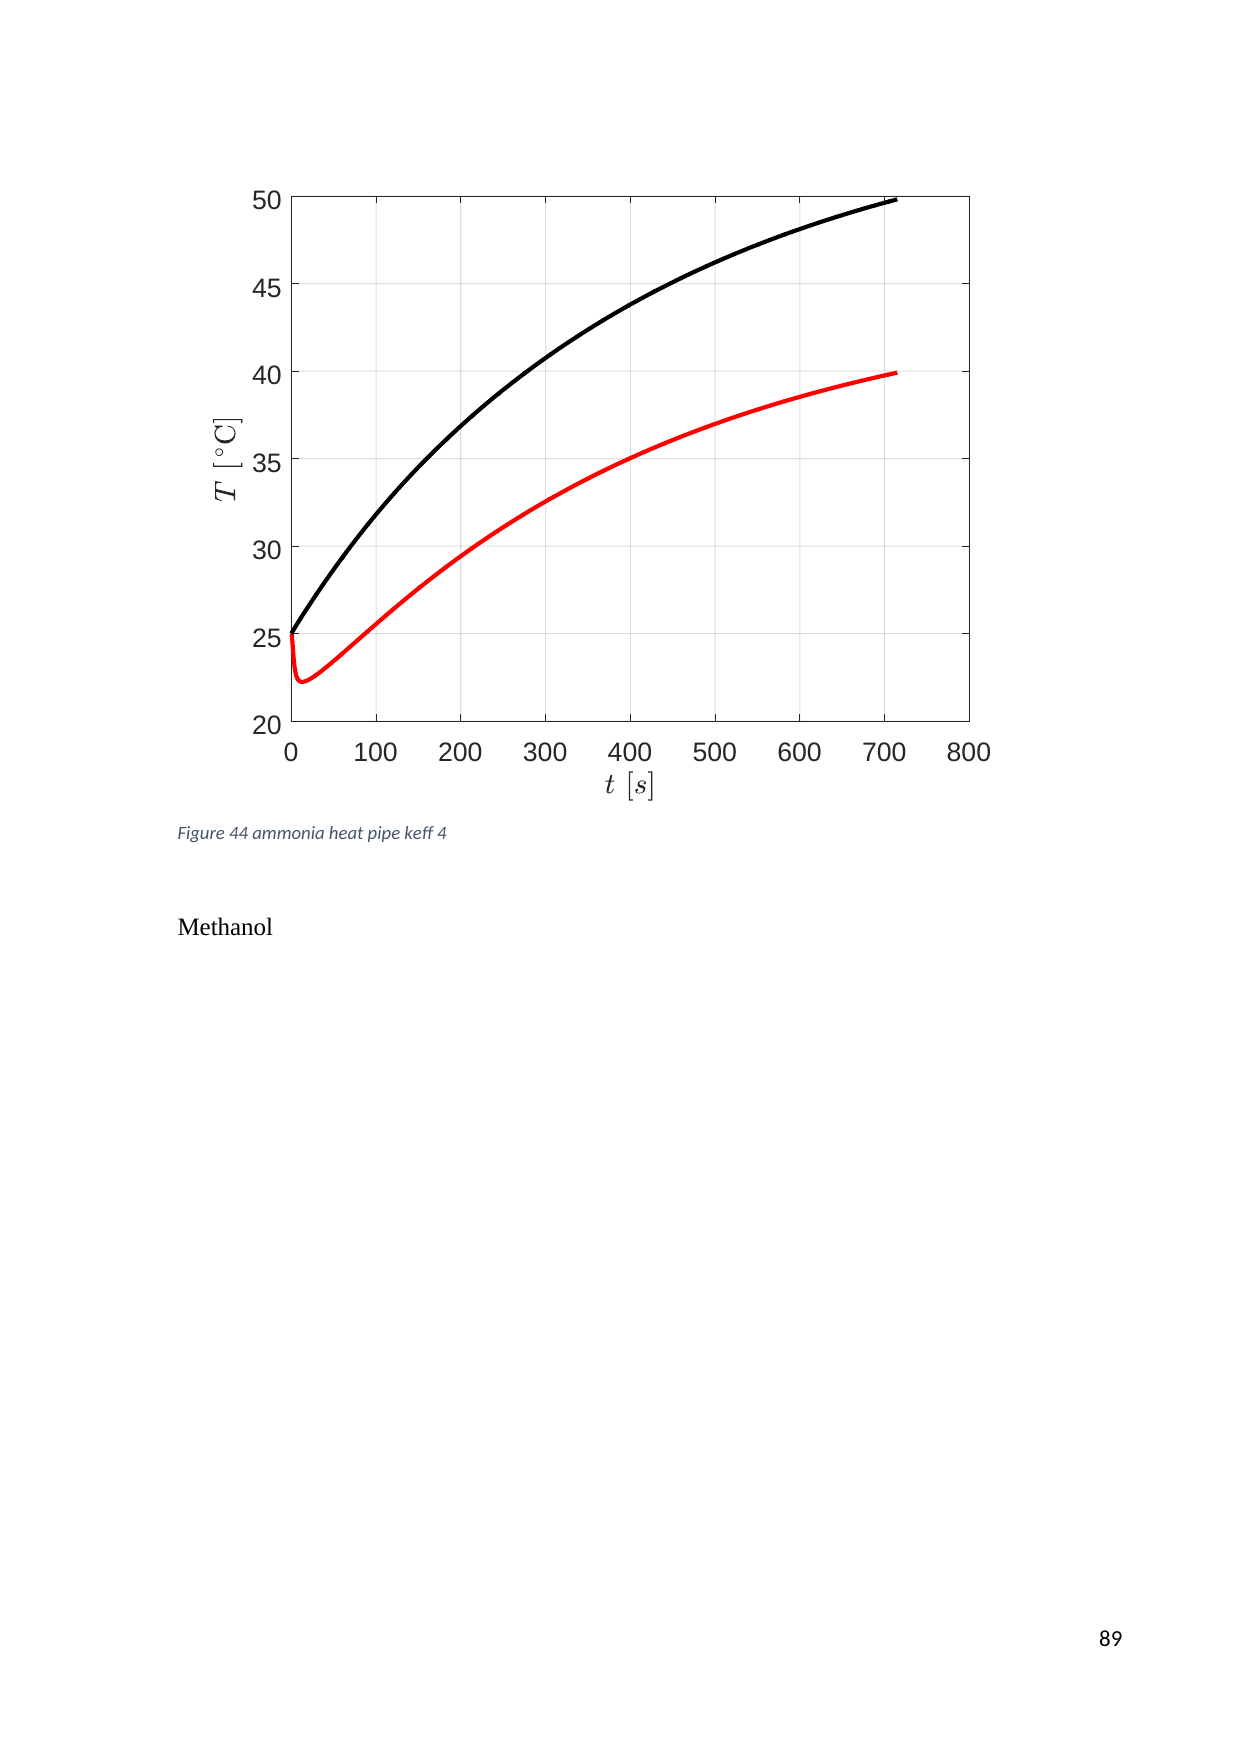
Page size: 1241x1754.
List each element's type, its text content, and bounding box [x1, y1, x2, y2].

text Methanol [177, 912, 1122, 941]
text Figure 44 ammonia heat pipe keff 4 [177, 821, 1122, 844]
